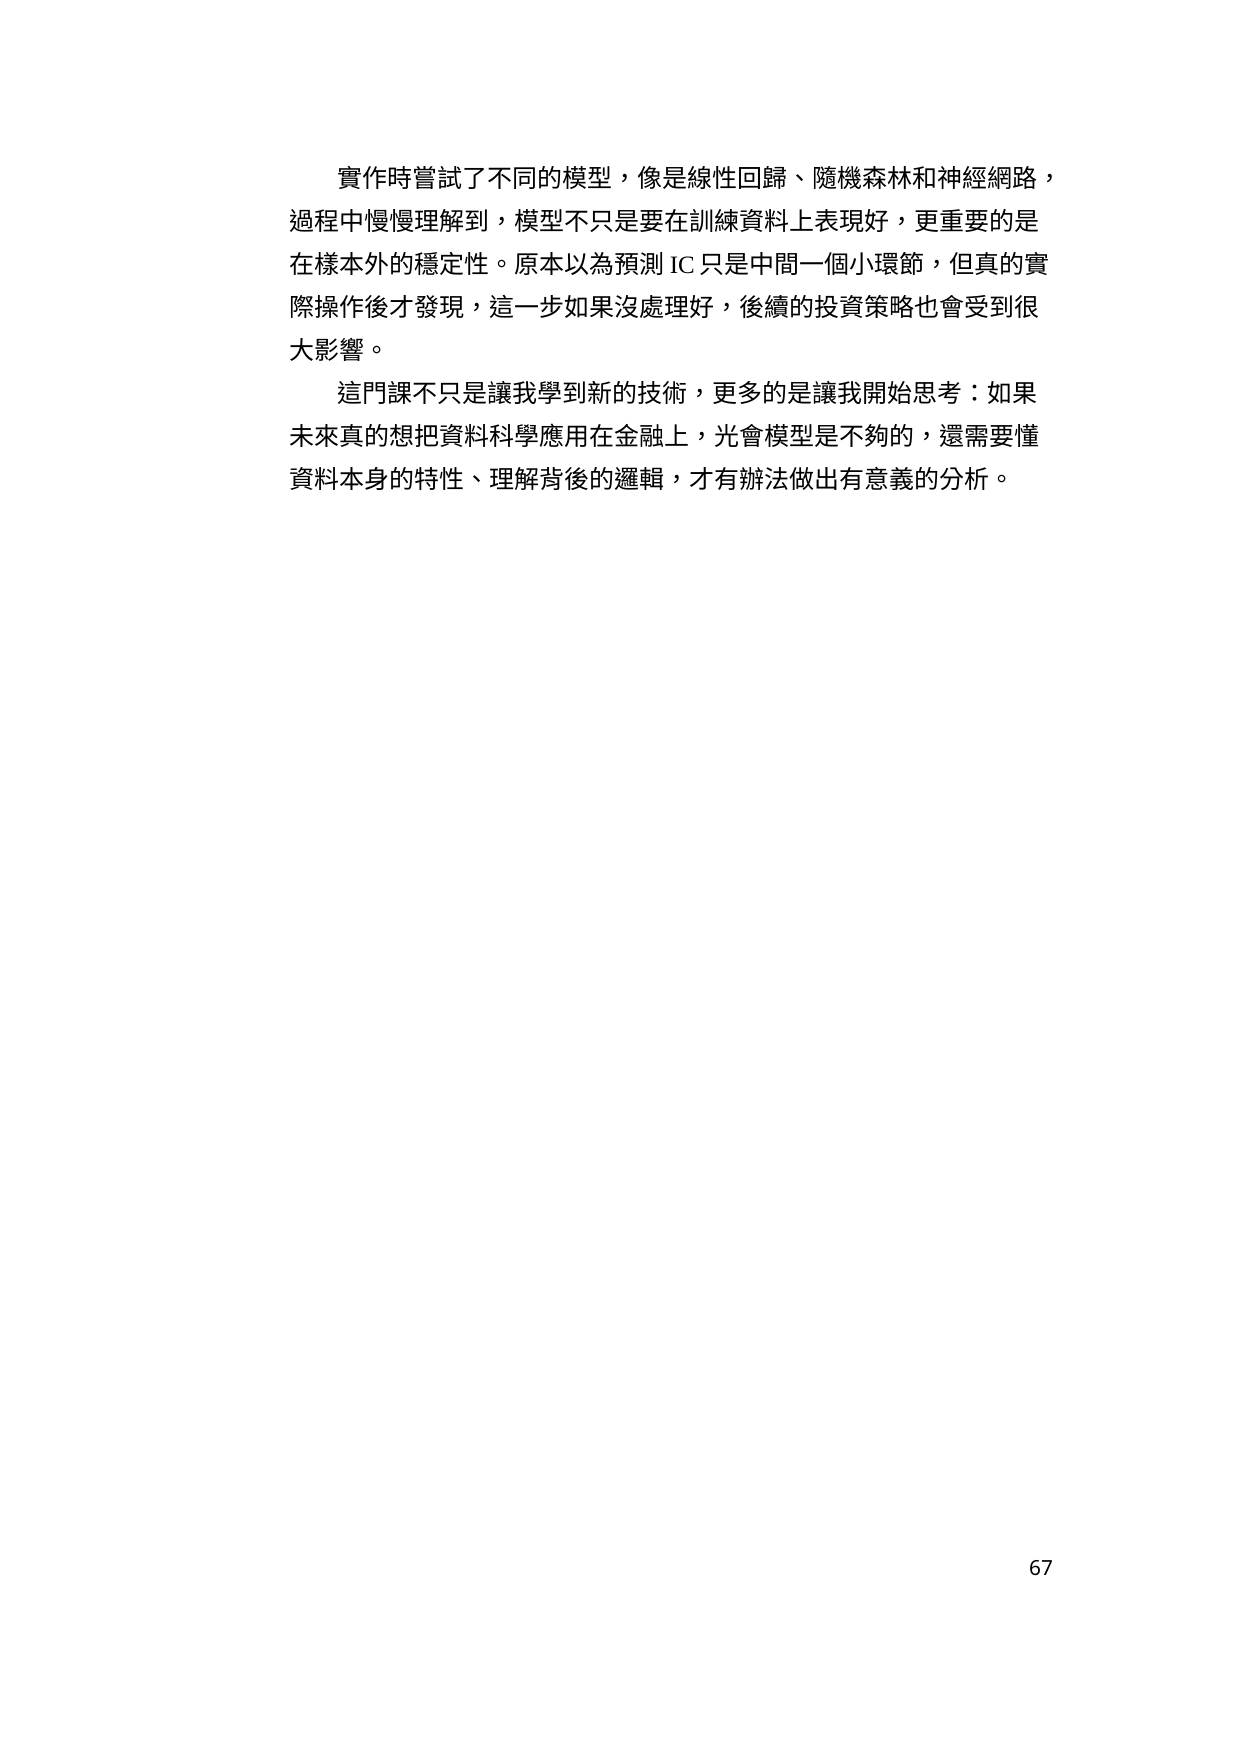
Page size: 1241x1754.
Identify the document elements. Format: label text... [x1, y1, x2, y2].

list 這門課不只是讓我學到新的技術，更多的是讓我開始思考：如果未來真的想把資料科學應用在金融上，光會模型是不夠的，還需要懂資料本身的特性、理解背後的邏輯，才有辦法做出有意義的分析。 [289, 373, 1053, 497]
list 實作時嘗試了不同的模型，像是線性回歸、隨機森林和神經網路，過程中慢慢理解到，模型不只是要在訓練資料上表現好，更重要的是在樣本外的穩定性。原本以為預測IC只是中間一個小環節，但真的實際操作後才發現，這一步如果沒處理好，後續的投資策略也會受到很大影響。 [289, 158, 1053, 368]
